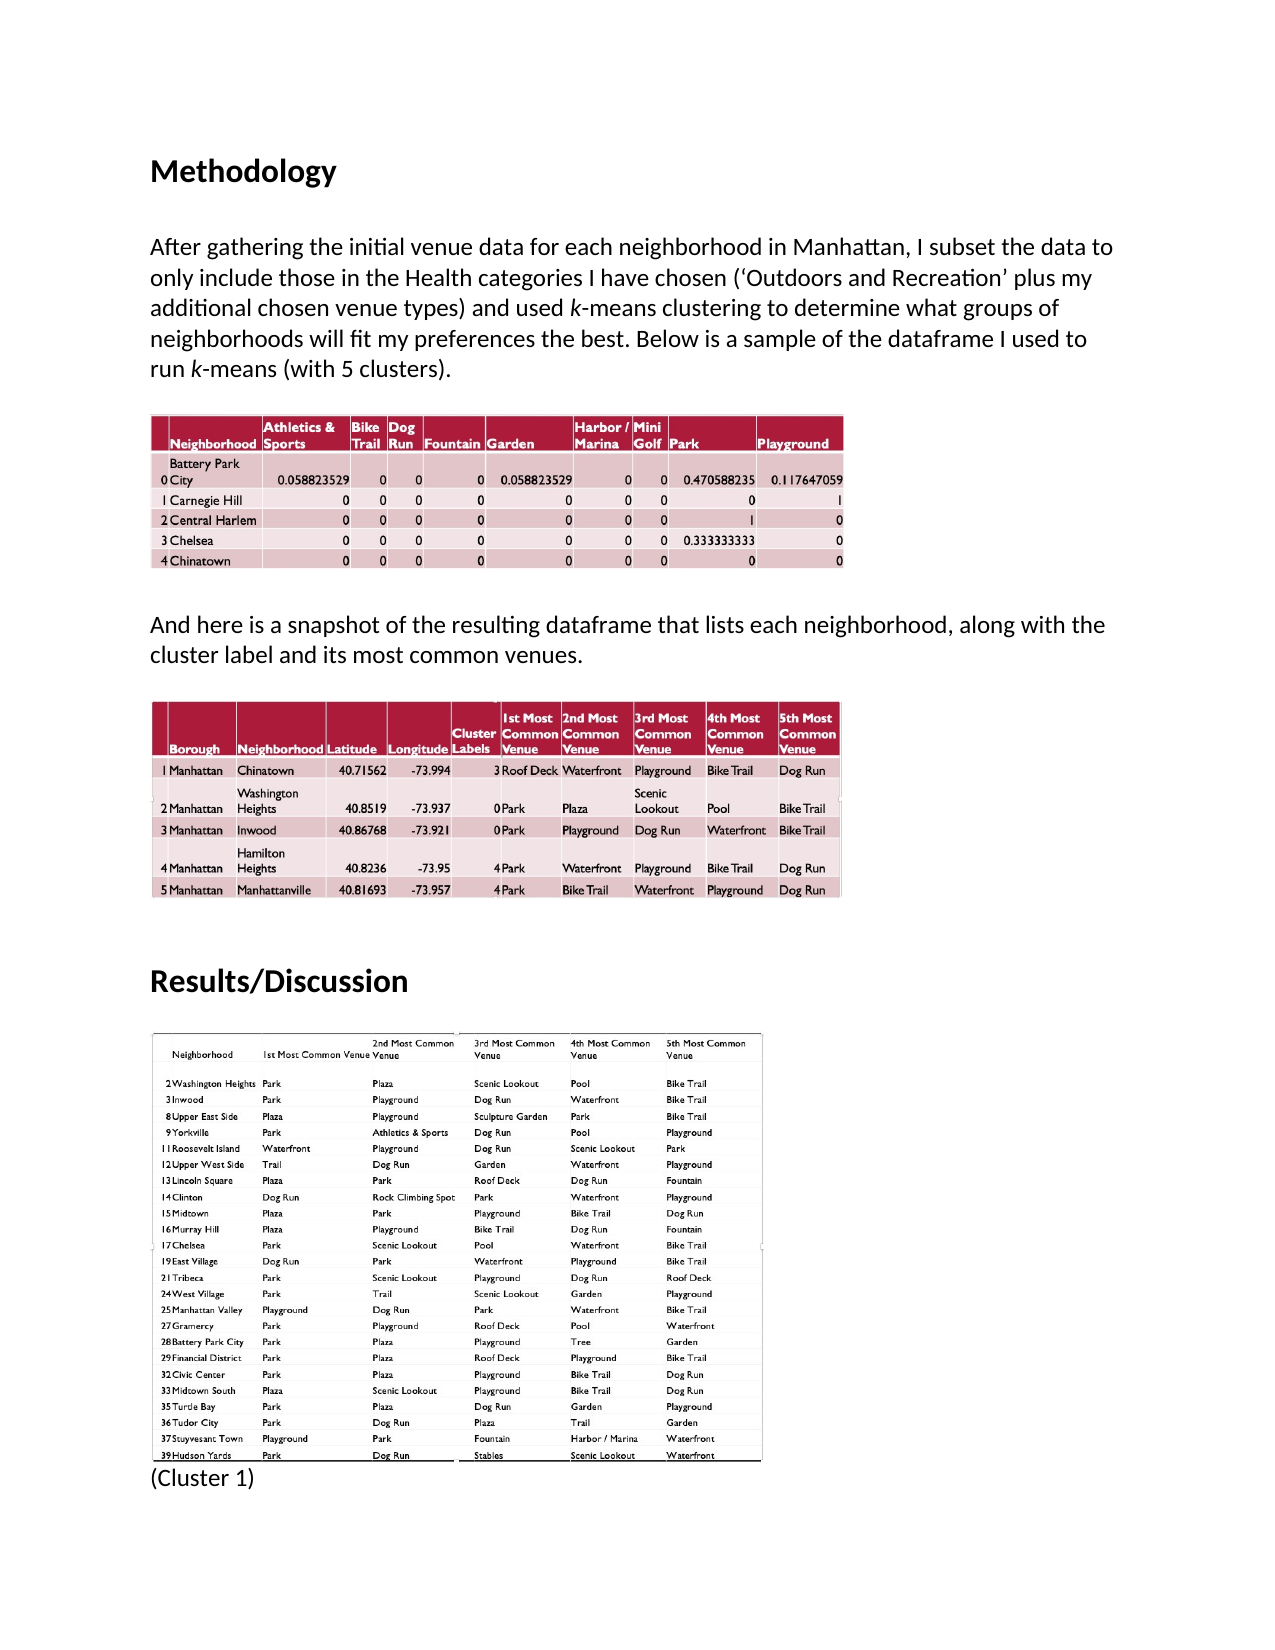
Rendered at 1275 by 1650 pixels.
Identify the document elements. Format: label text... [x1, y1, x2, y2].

picture [150, 414, 844, 569]
text Results/Discussion [150, 960, 1125, 1001]
text And here is a snapshot of the resulting dataframe that lists each neighborhood, along with the cluster label and its most common venues. [150, 609, 1125, 670]
text (Cluster 1) [150, 1462, 1125, 1493]
text After gathering the initial venue data for each neighborhood in Manhattan, I subset the data to only include those in the Health categories I have chosen (‘Outdoors and Recreation’ plus my additional chosen venue types) and used k-means clustering to determine what groups of neighborhoods will fit my preferences the best. Below is a sample of the dataframe I used to run k-means (with 5 clusters). [150, 231, 1125, 384]
text Methodology [150, 150, 1125, 191]
picture [150, 700, 842, 899]
picture [150, 1031, 764, 1463]
